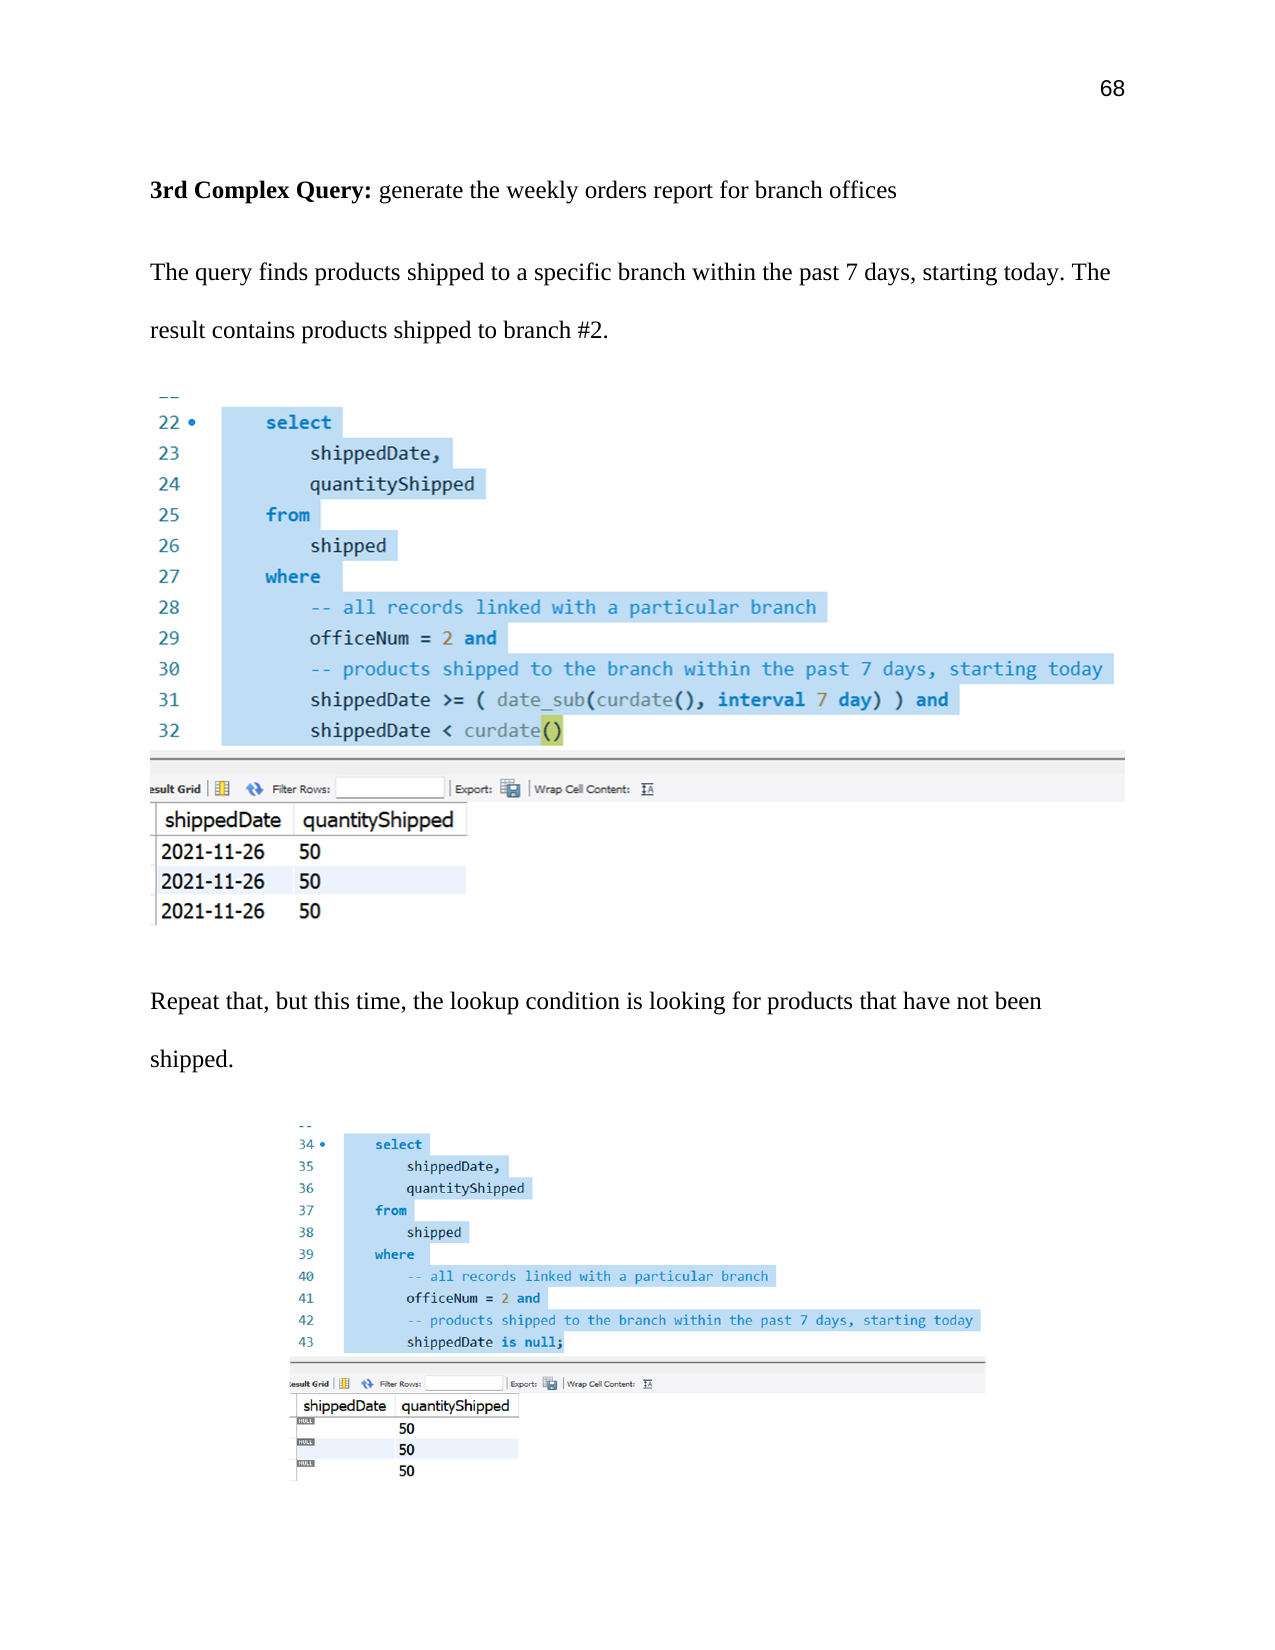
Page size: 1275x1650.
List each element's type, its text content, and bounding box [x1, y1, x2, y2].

text Repeat that, but this time, the lookup condition is looking for products that have not been shipped. [150, 986, 1125, 1073]
text The query finds products shipped to a specific branch within the past 7 days, starting today. The result contains products shipped to branch #2. [150, 257, 1125, 344]
picture [289, 1126, 986, 1490]
picture [150, 397, 1125, 935]
text 3rd Complex Query: generate the weekly orders report for branch offices [150, 175, 1125, 204]
